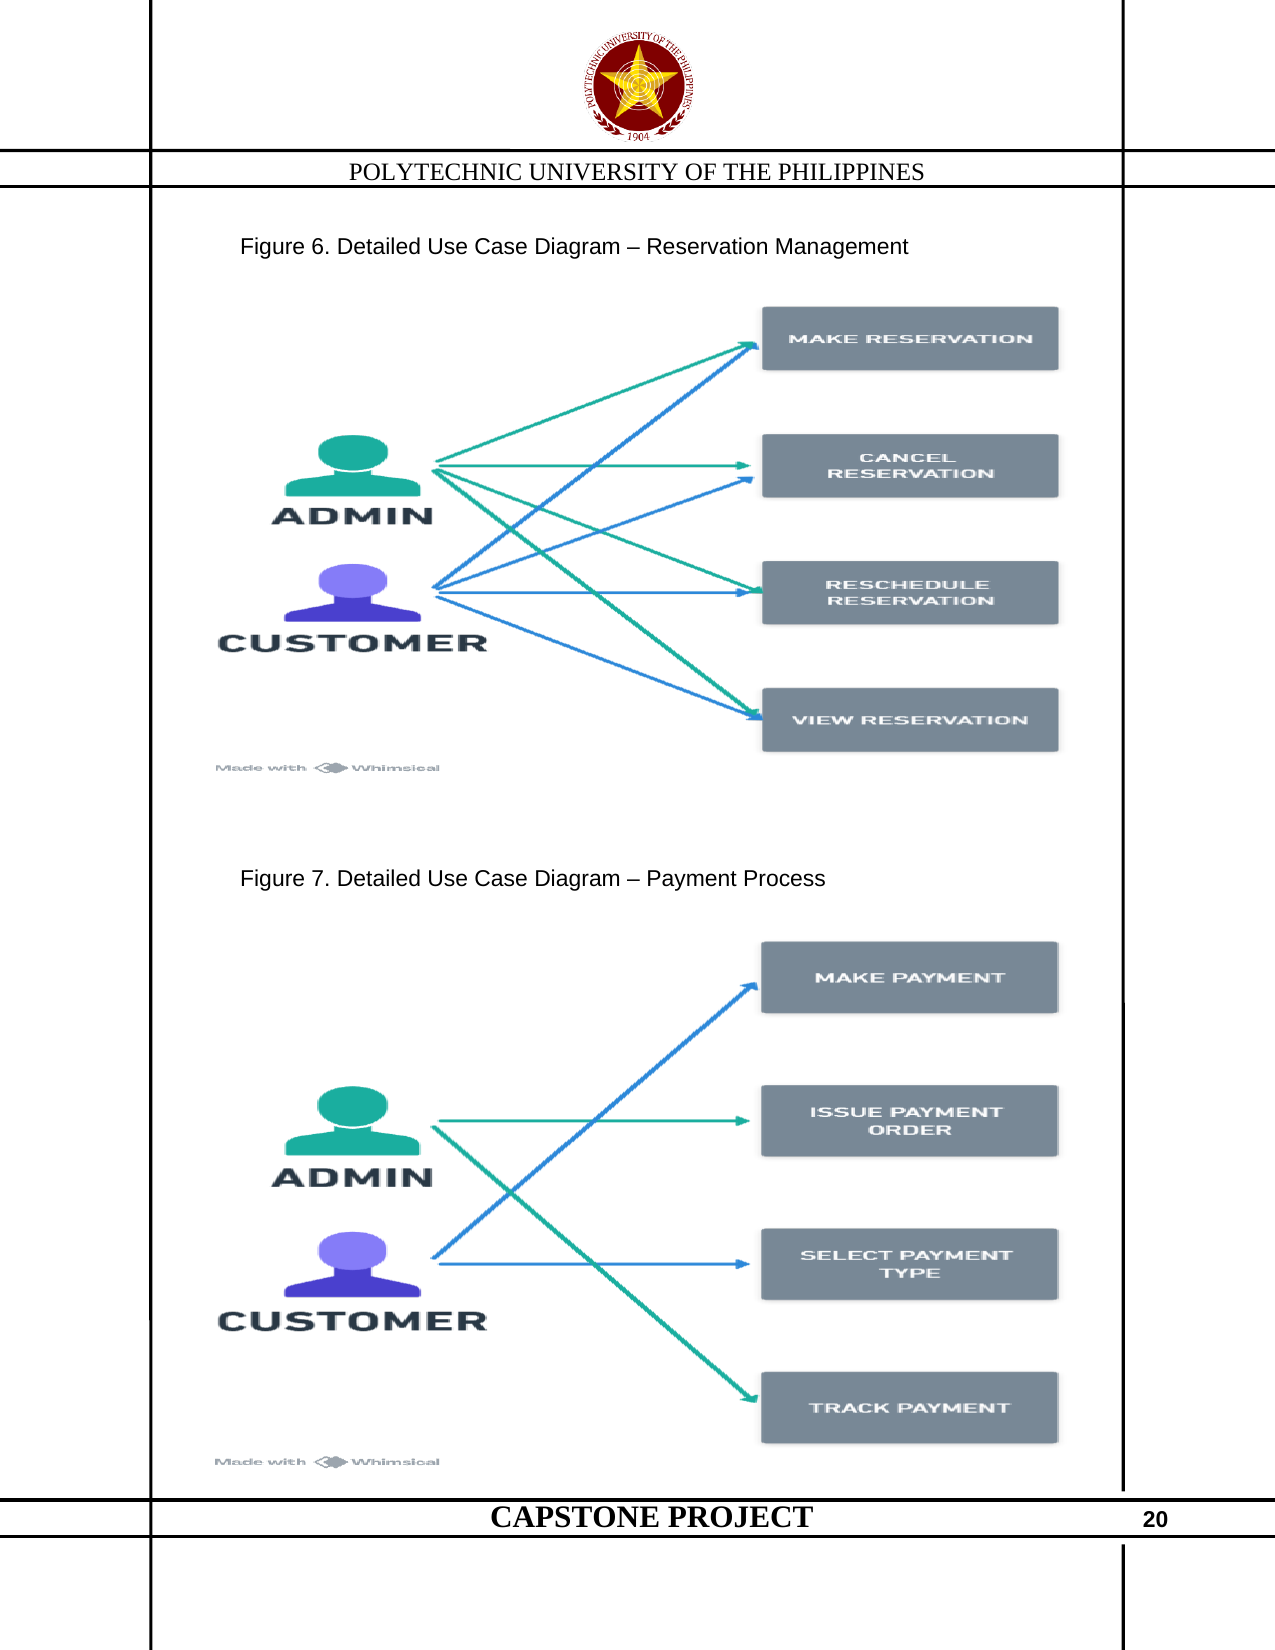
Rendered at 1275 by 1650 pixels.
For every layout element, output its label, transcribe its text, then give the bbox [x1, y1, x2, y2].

picture [582, 31, 694, 142]
picture [165, 285, 1111, 784]
text Figure 7. Detailed Use Case Diagram – Payment Process [165, 865, 1110, 891]
text Figure 6. Detailed Use Case Diagram – Reservation Management [165, 233, 1110, 259]
picture [165, 917, 1110, 1480]
